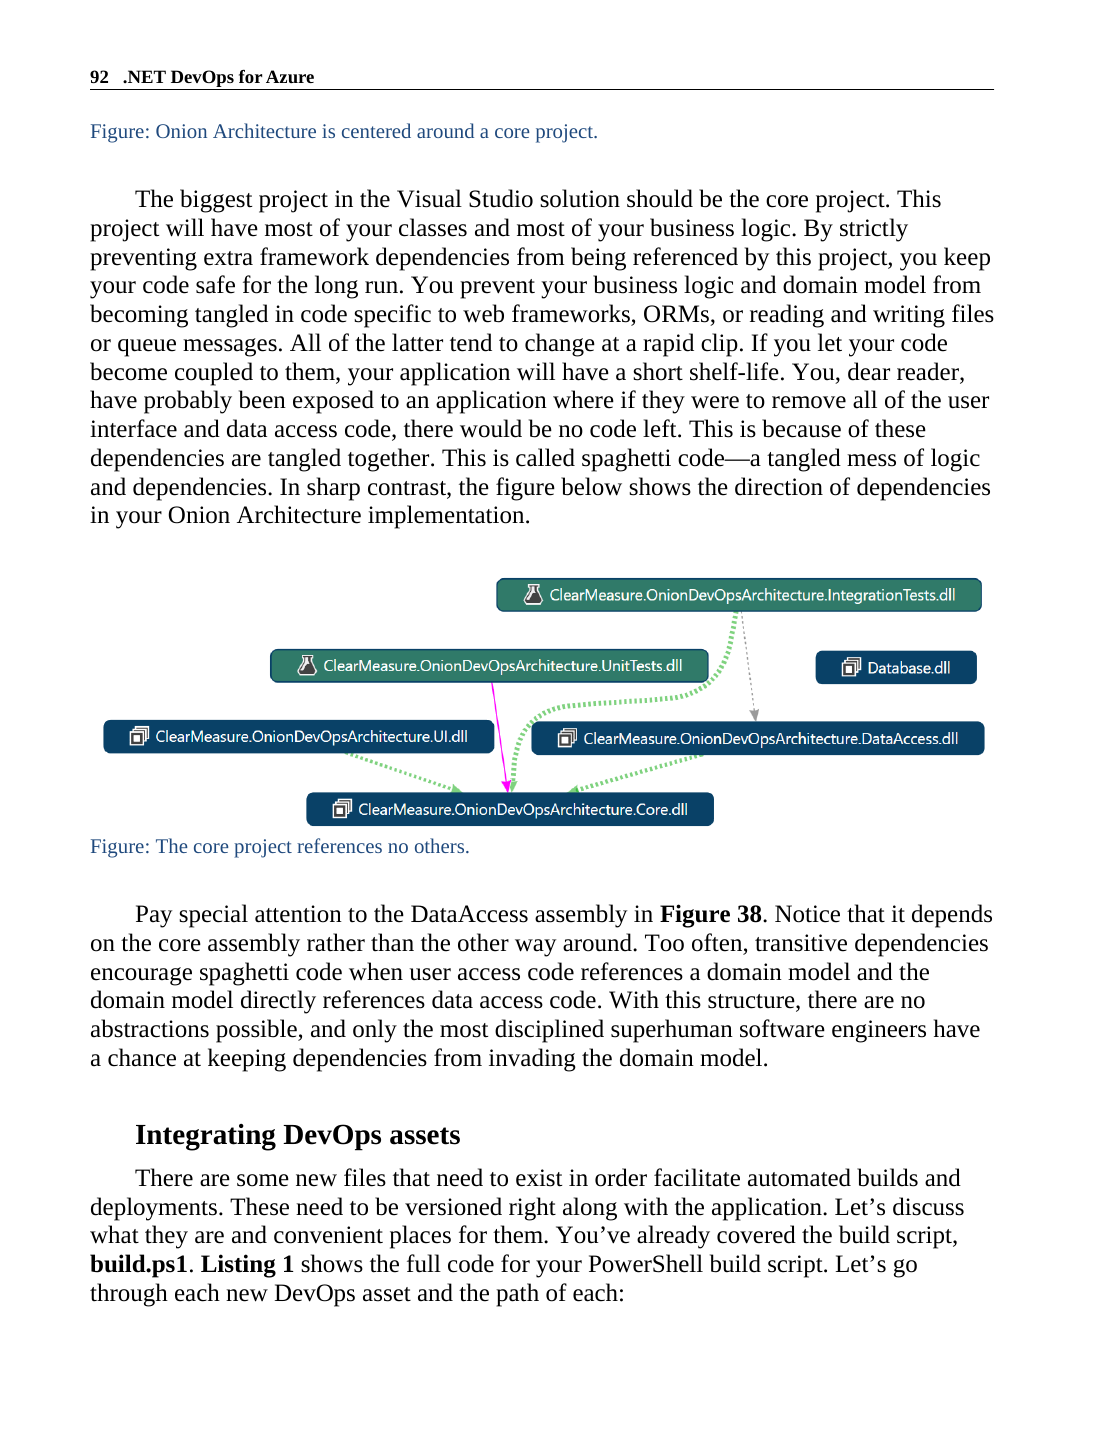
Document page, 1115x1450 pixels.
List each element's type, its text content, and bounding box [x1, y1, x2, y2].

subtitle Integrating DevOps assets [90, 1117, 994, 1151]
text There are some new files that need to exist in order facilitate automated builds and deployments. These need to be versioned right along with the application. Let’s discuss what they are and convenient places for them. You’ve already covered the build script, build.ps1. Listing 1 shows the full code for your PowerShell build script. Let’s go through each new DevOps asset and the path of each: [90, 1163, 994, 1307]
text The biggest project in the Visual Studio solution should be the core project. This project will have most of your classes and most of your business logic. By strictly preventing extra framework dependencies from being referenced by this project, you keep your code safe for the long run. You prevent your business logic and domain model from becoming tangled in code specific to web frameworks, ORMs, or reading and writing files or queue messages. All of the latter tend to change at a rapid clip. If you let your code become coupled to them, your application will have a short shelf-life. You, dear reader, have probably been exposed to an application where if they were to remove all of the user interface and data access code, there would be no code left. This is because of these dependencies are tangled together. This is called spaghetti code—a tangled mess of logic and dependencies. In sharp contrast, the figure below shows the direction of dependencies in your Onion Architecture implementation. [90, 184, 994, 529]
picture [90, 570, 990, 834]
text Figure: The core project references no others. [90, 834, 994, 858]
text Pay special attention to the DataAccess assembly in Figure 38. Notice that it depends on the core assembly rather than the other way around. Too often, transitive dependencies encourage spaghetti code when user access code references a domain model and the domain model directly references data access code. With this structure, there are no abstractions possible, and only the most disciplined superhuman software engineers have a chance at keeping dependencies from invading the domain model. [90, 899, 994, 1072]
text Figure: Onion Architecture is centered around a core project. [90, 119, 994, 143]
